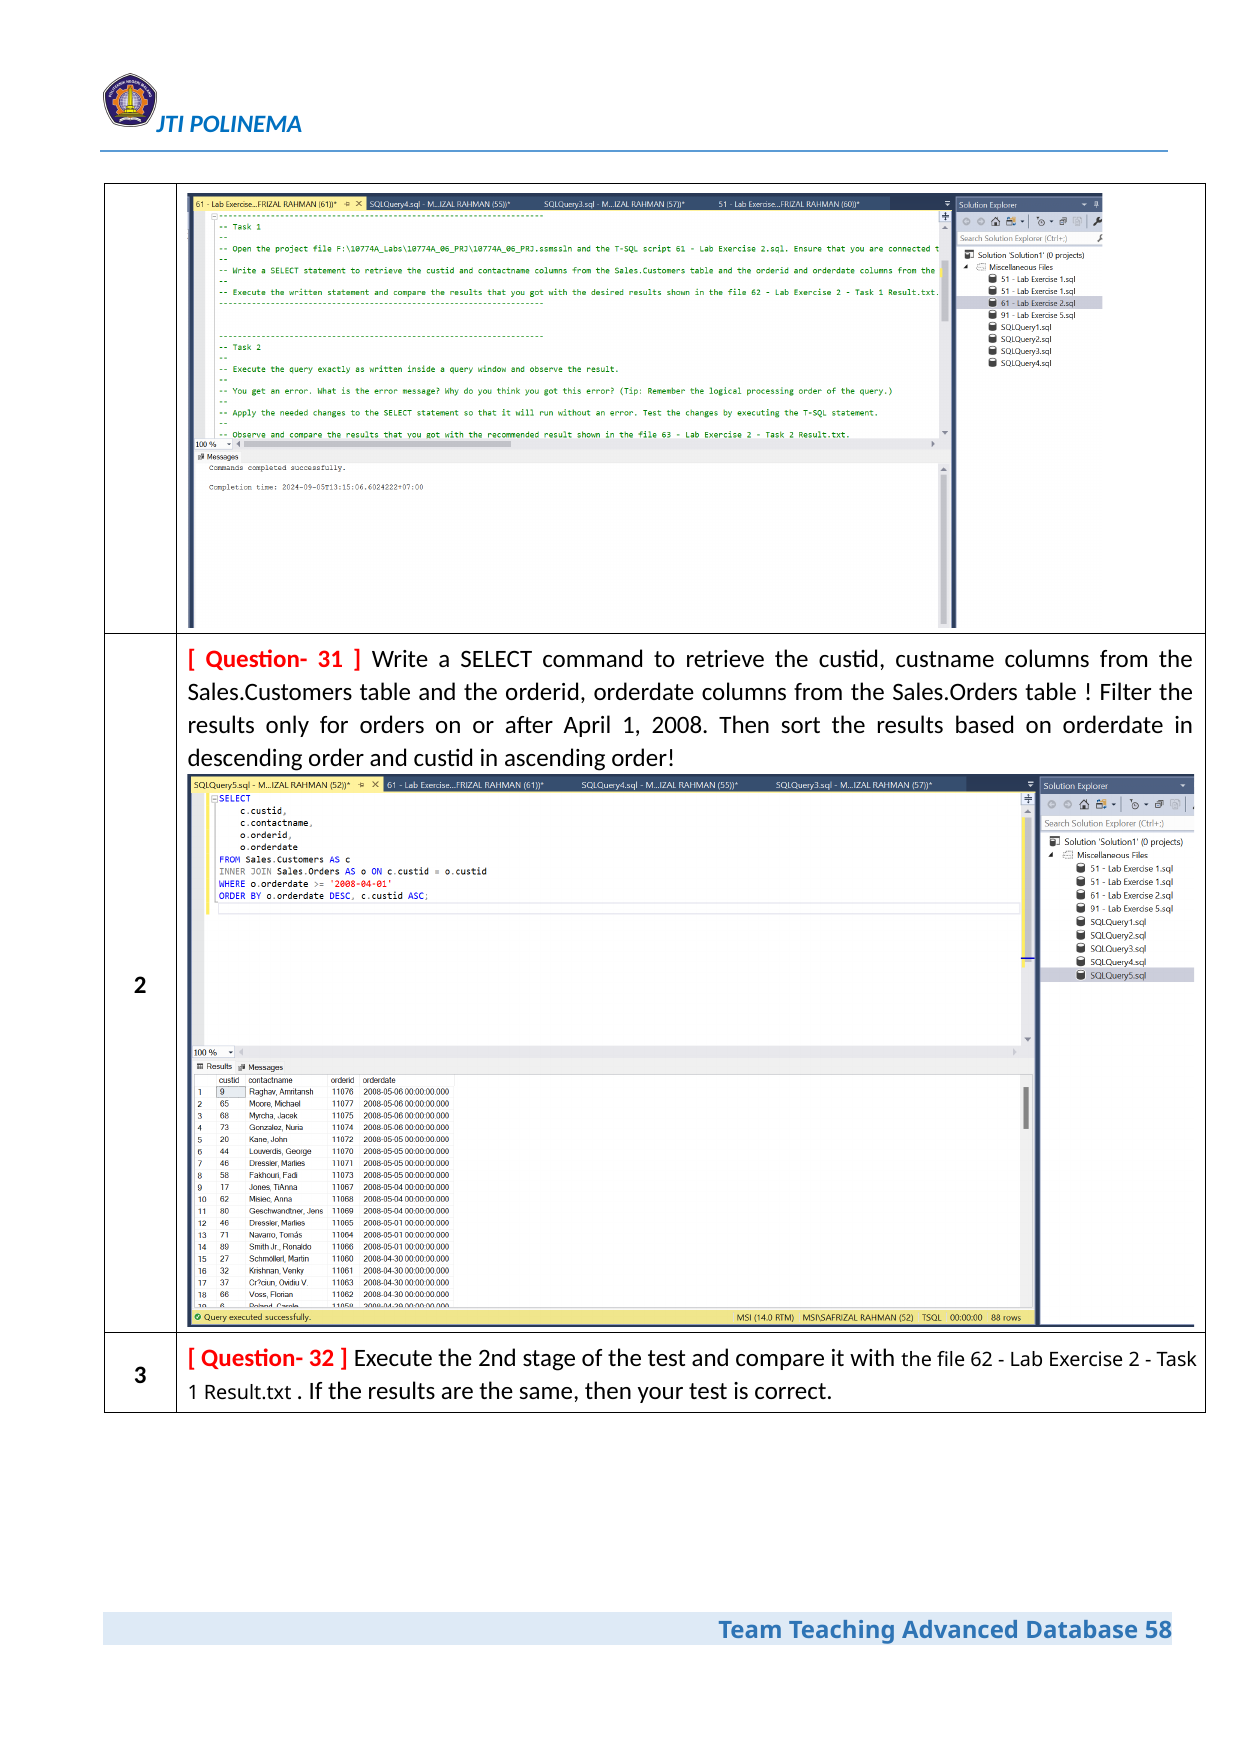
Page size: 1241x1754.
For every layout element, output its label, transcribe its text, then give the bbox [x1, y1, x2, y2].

table_cell 2 [105, 634, 176, 1332]
picture [103, 73, 157, 127]
table_cell [177, 184, 1205, 633]
picture [187, 774, 1195, 1327]
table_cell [177, 1333, 1205, 1412]
table_cell [ Question- 31 ] Write a SELECT command to retrieve the custid, custname columns from the Sales.Customers table and the orderid, orderdate columns from the Sales.Orders table ! Filter the results only for orders on or after April 1, 2008. Then sort the results based on orderdate in descending order and custid in ascending order! [177, 634, 1205, 1332]
picture [187, 193, 1103, 628]
table_cell 3 [105, 1333, 176, 1412]
